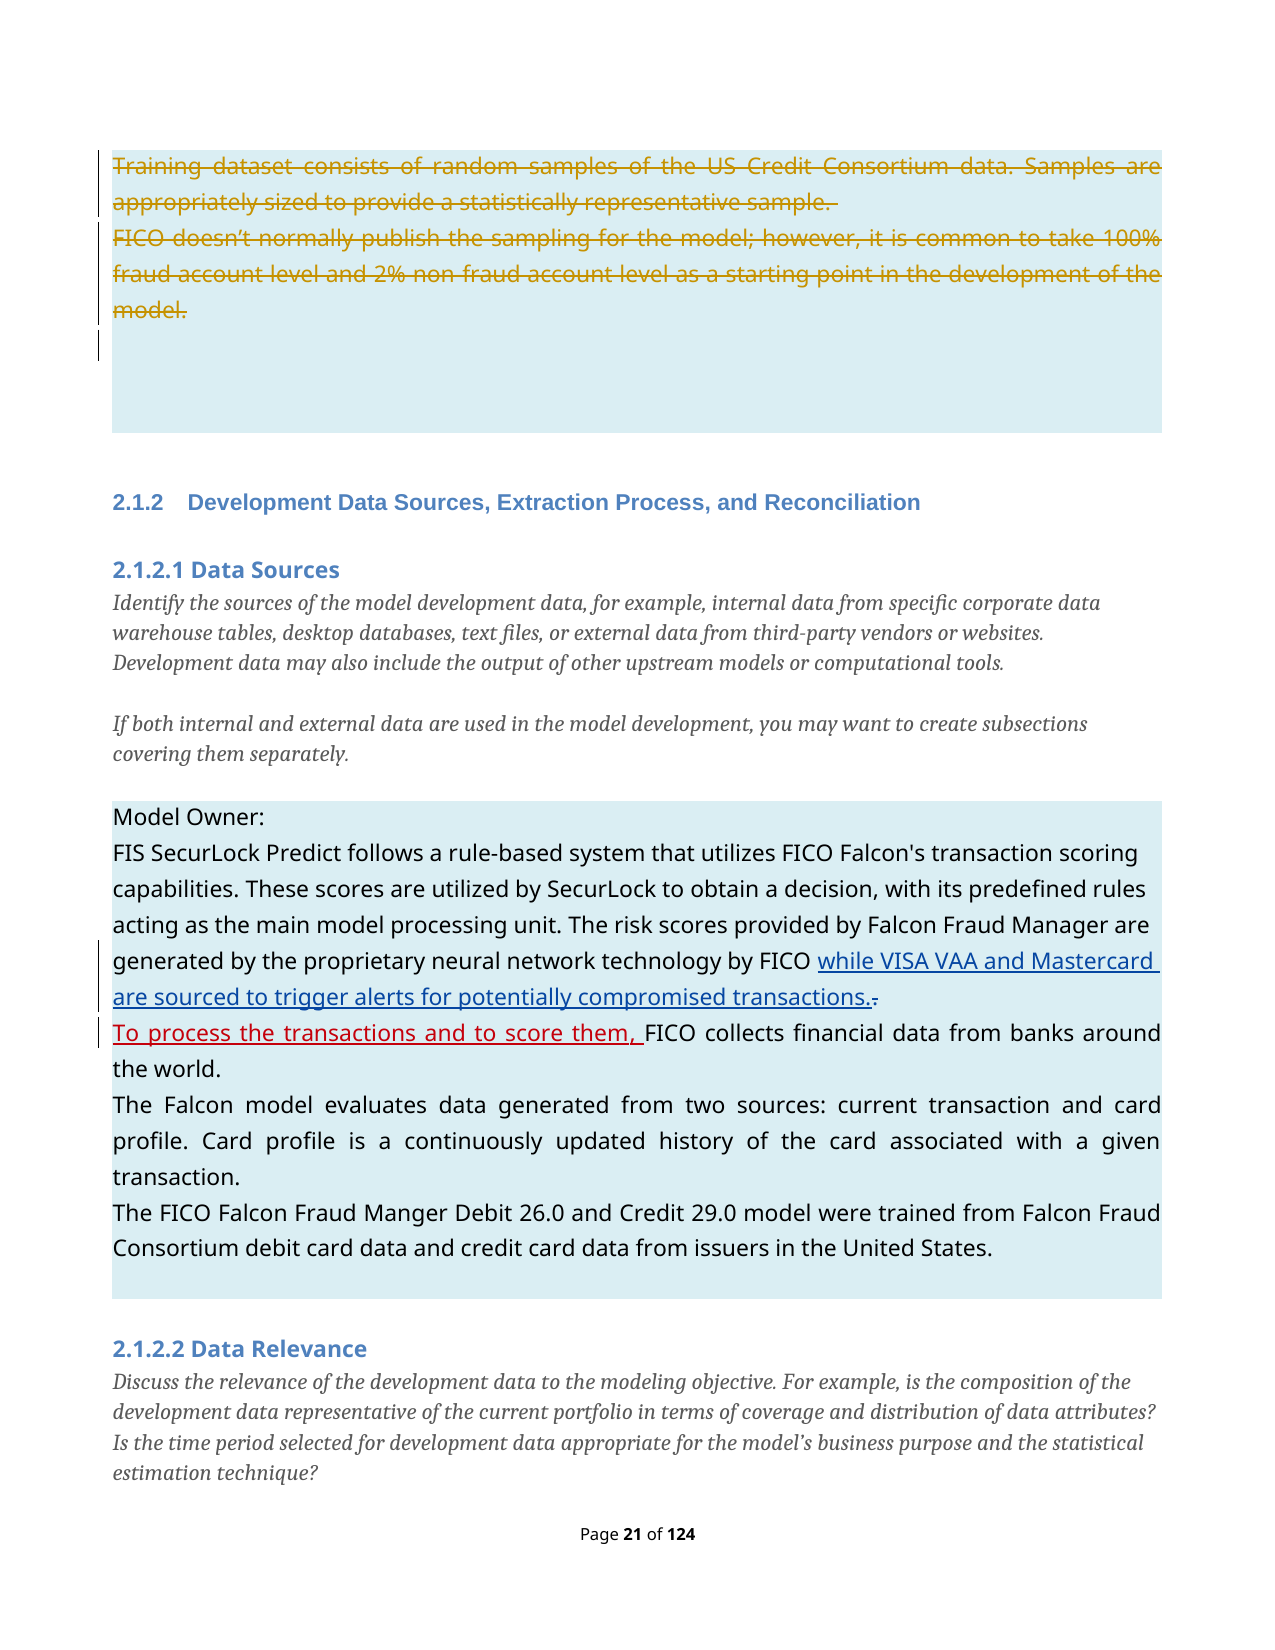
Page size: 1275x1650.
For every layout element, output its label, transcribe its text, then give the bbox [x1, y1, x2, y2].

text The Falcon model evaluates data generated from two sources: current transaction and card profile. Card profile is a continuously updated history of the card associated with a given transaction. [112, 1089, 1162, 1192]
text Discuss the relevance of the development data to the modeling objective. For example, is the composition of the development data representative of the current portfolio in terms of coverage and distribution of data attributes? Is the time period selected for development data appropriate for the model’s business purpose and the statistical estimation technique? [112, 1369, 1162, 1486]
text The FICO Falcon Fraud Manger Debit 26.0 and Credit 29.0 model were trained from Falcon Fraud Consortium debit card data and credit card data from issuers in the United States. [112, 1196, 1162, 1264]
text Identify the sources of the model development data, for example, internal data from specific corporate data warehouse tables, desktop databases, text files, or external data from third-party vendors or websites. Development data may also include the output of other upstream models or computational tools. [112, 590, 1162, 676]
subtitle Development Data Sources, Extraction Process, and Reconciliation [112, 488, 1162, 515]
subtitle 2.1.2.1 Data Sources [112, 554, 1162, 585]
text FIS SecurLock Predict follows a rule-based system that utilizes FICO Falcon's transaction scoring capabilities. These scores are utilized by SecurLock to obtain a decision, with its predefined rules acting as the main model processing unit. The risk scores provided by Falcon Fraud Manager are generated by the proprietary neural network technology by FICO [112, 837, 1162, 1012]
text If both internal and external data are used in the model development, you may want to create subsections covering them separately. [112, 711, 1162, 767]
subtitle 2.1.2.2 Data Relevance [112, 1333, 1162, 1364]
text FICO collects financial data from banks around the world. [112, 1017, 1162, 1084]
text Model Owner: [112, 801, 1162, 832]
